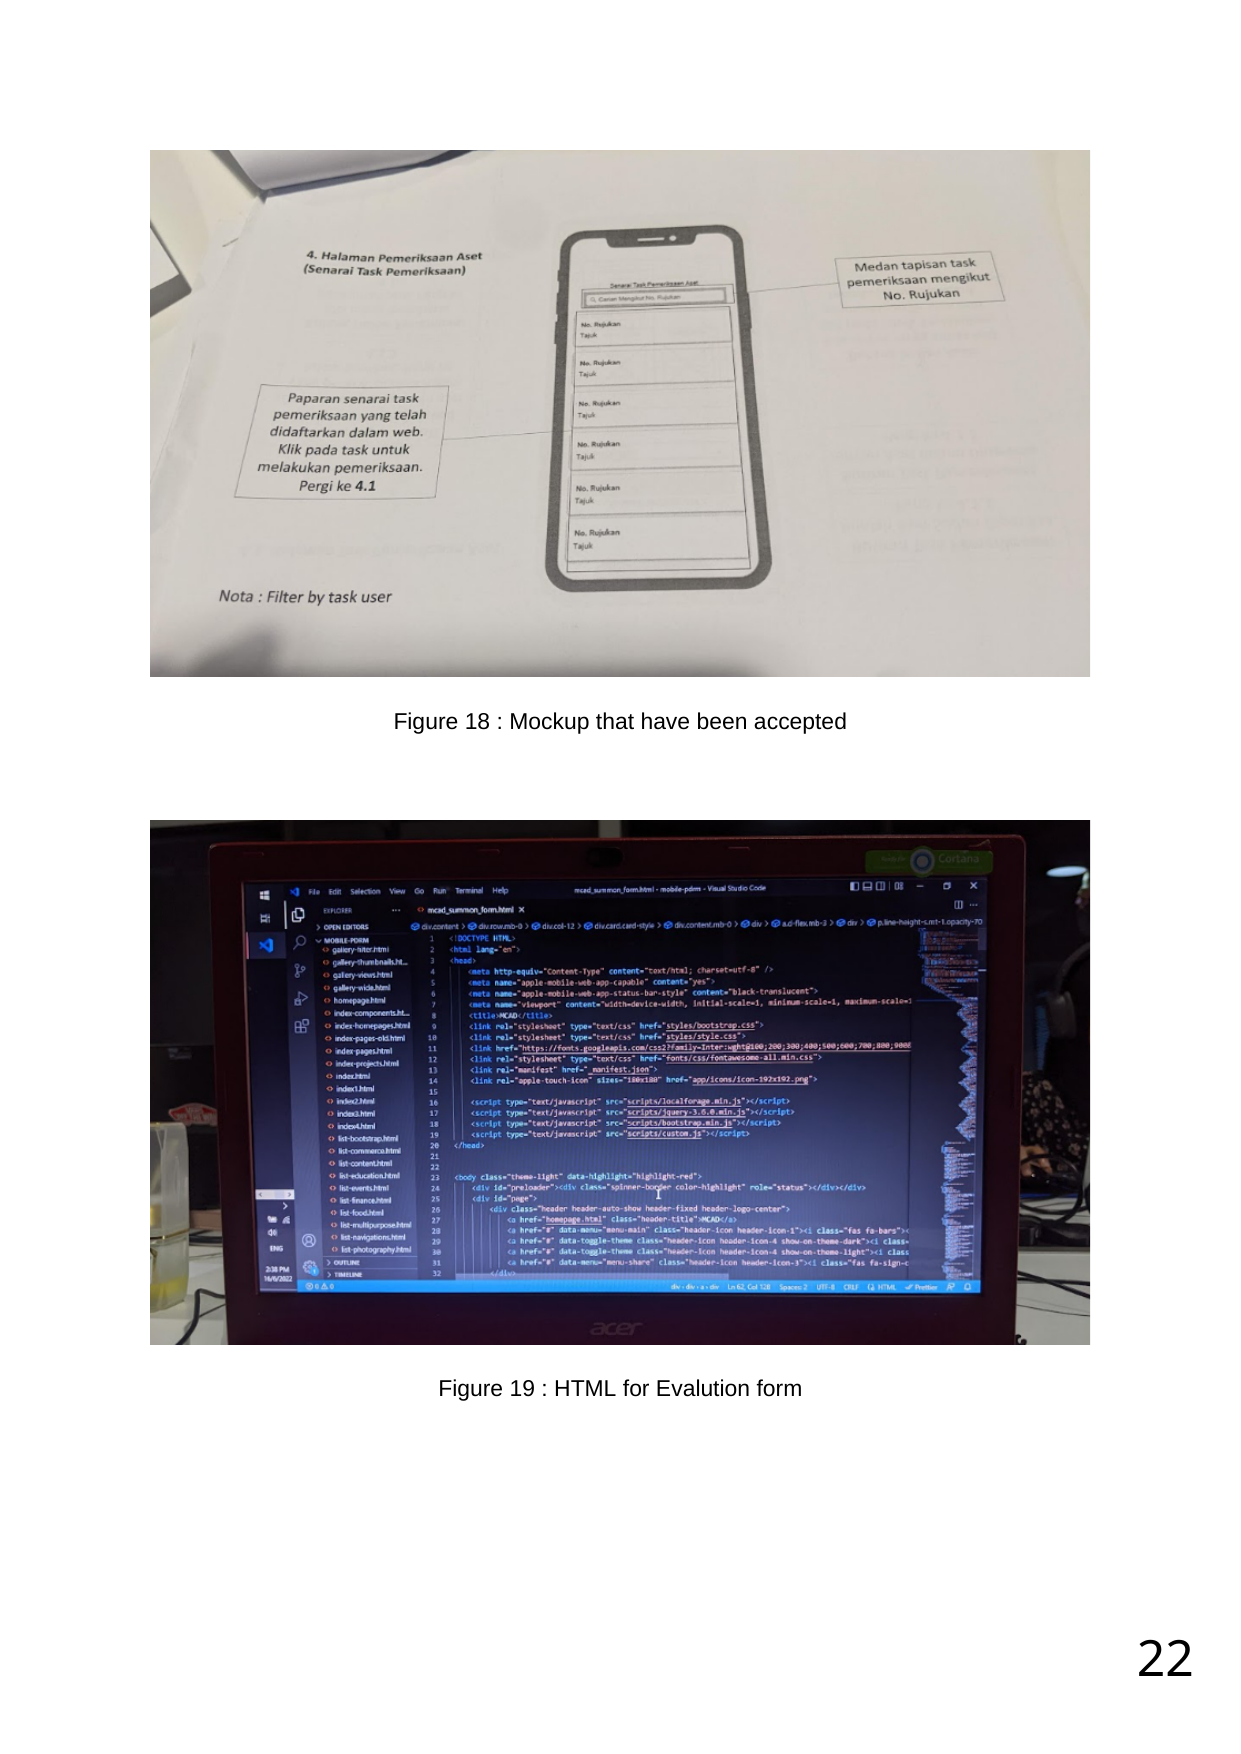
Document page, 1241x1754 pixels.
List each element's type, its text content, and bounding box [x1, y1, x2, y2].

picture [150, 820, 1091, 1345]
text Figure 19 : HTML for Evalution form [150, 1375, 1090, 1401]
text Figure 18 : Mockup that have been accepted [150, 708, 1090, 734]
picture [150, 150, 1091, 677]
